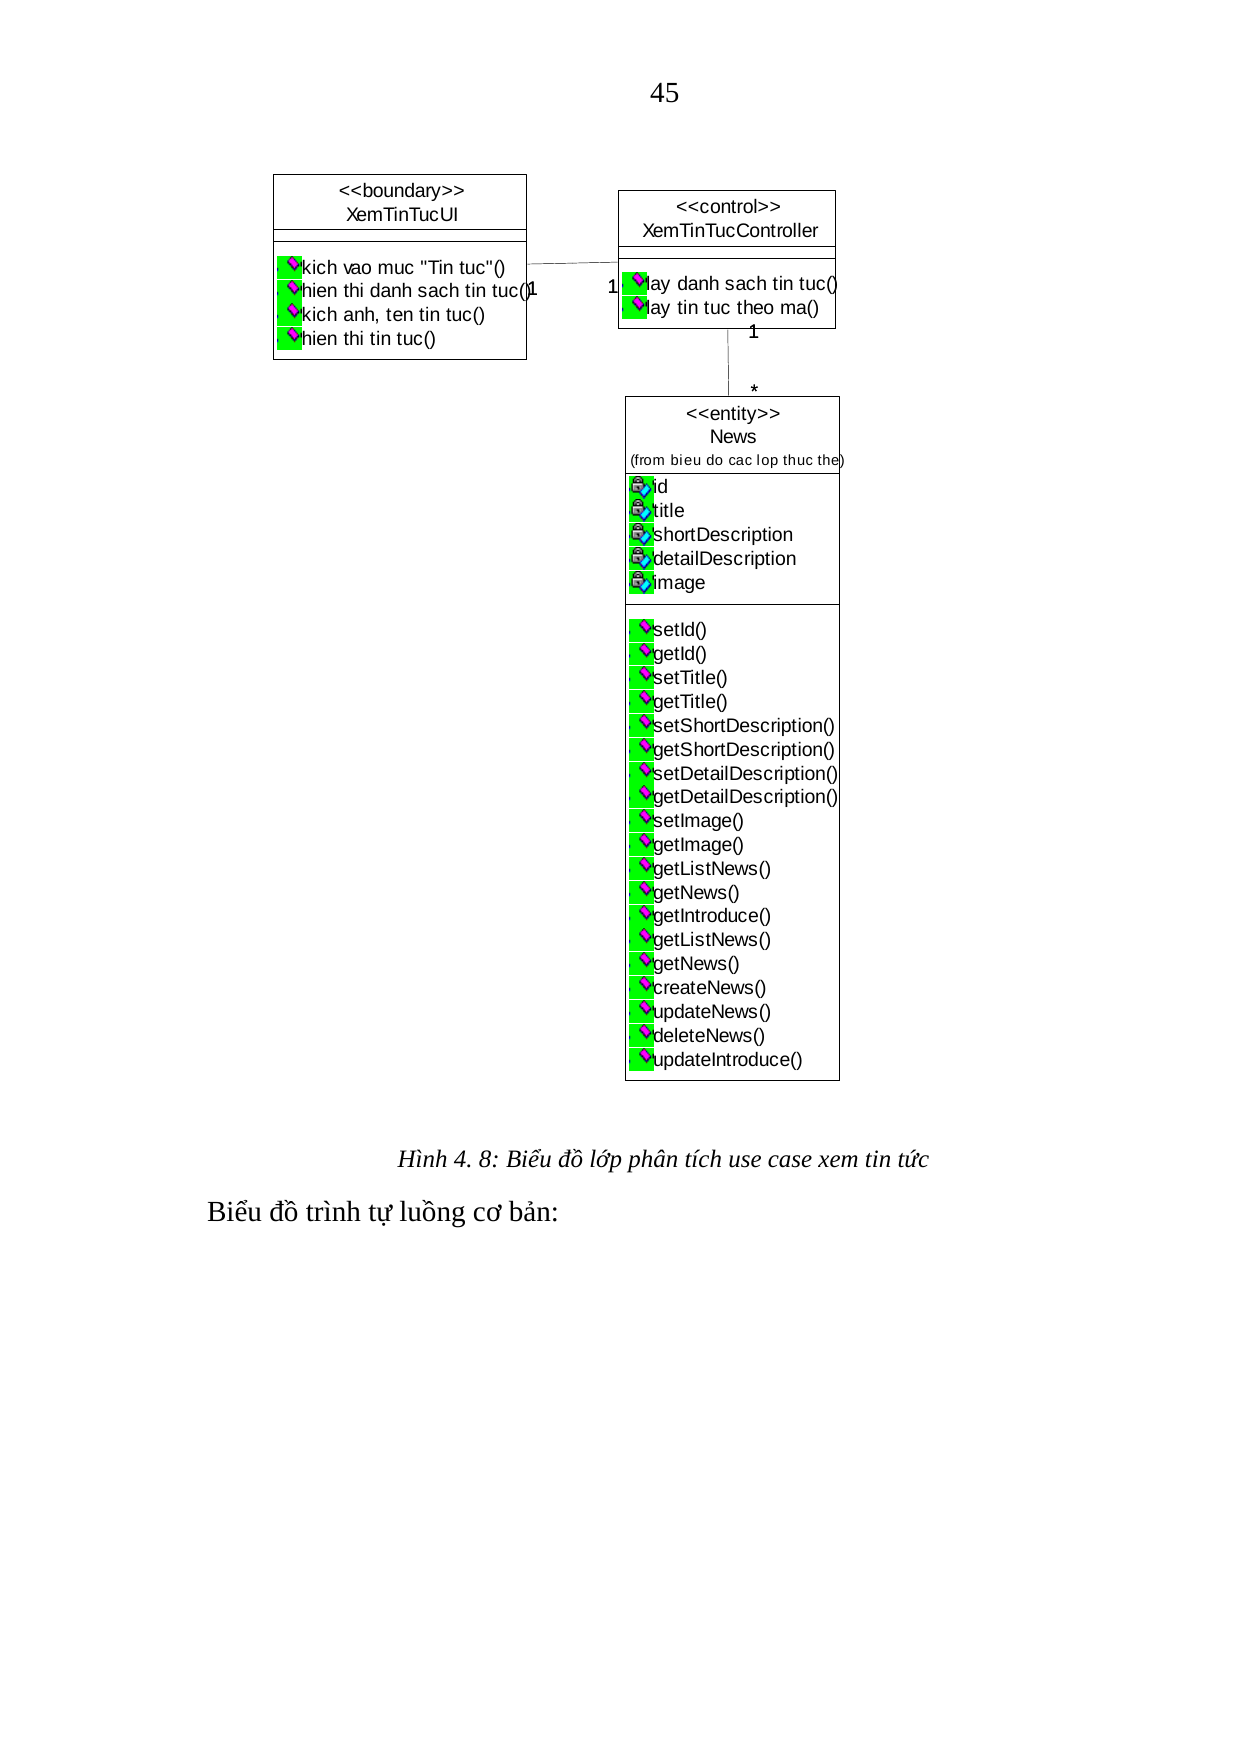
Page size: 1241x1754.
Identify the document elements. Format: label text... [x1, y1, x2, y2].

text Biểu đồ trình tự luồng cơ bản: [207, 1194, 1122, 1227]
text Hình 4. 8: Biểu đồ lớp phân tích use case xem tin tức [207, 1144, 1122, 1173]
